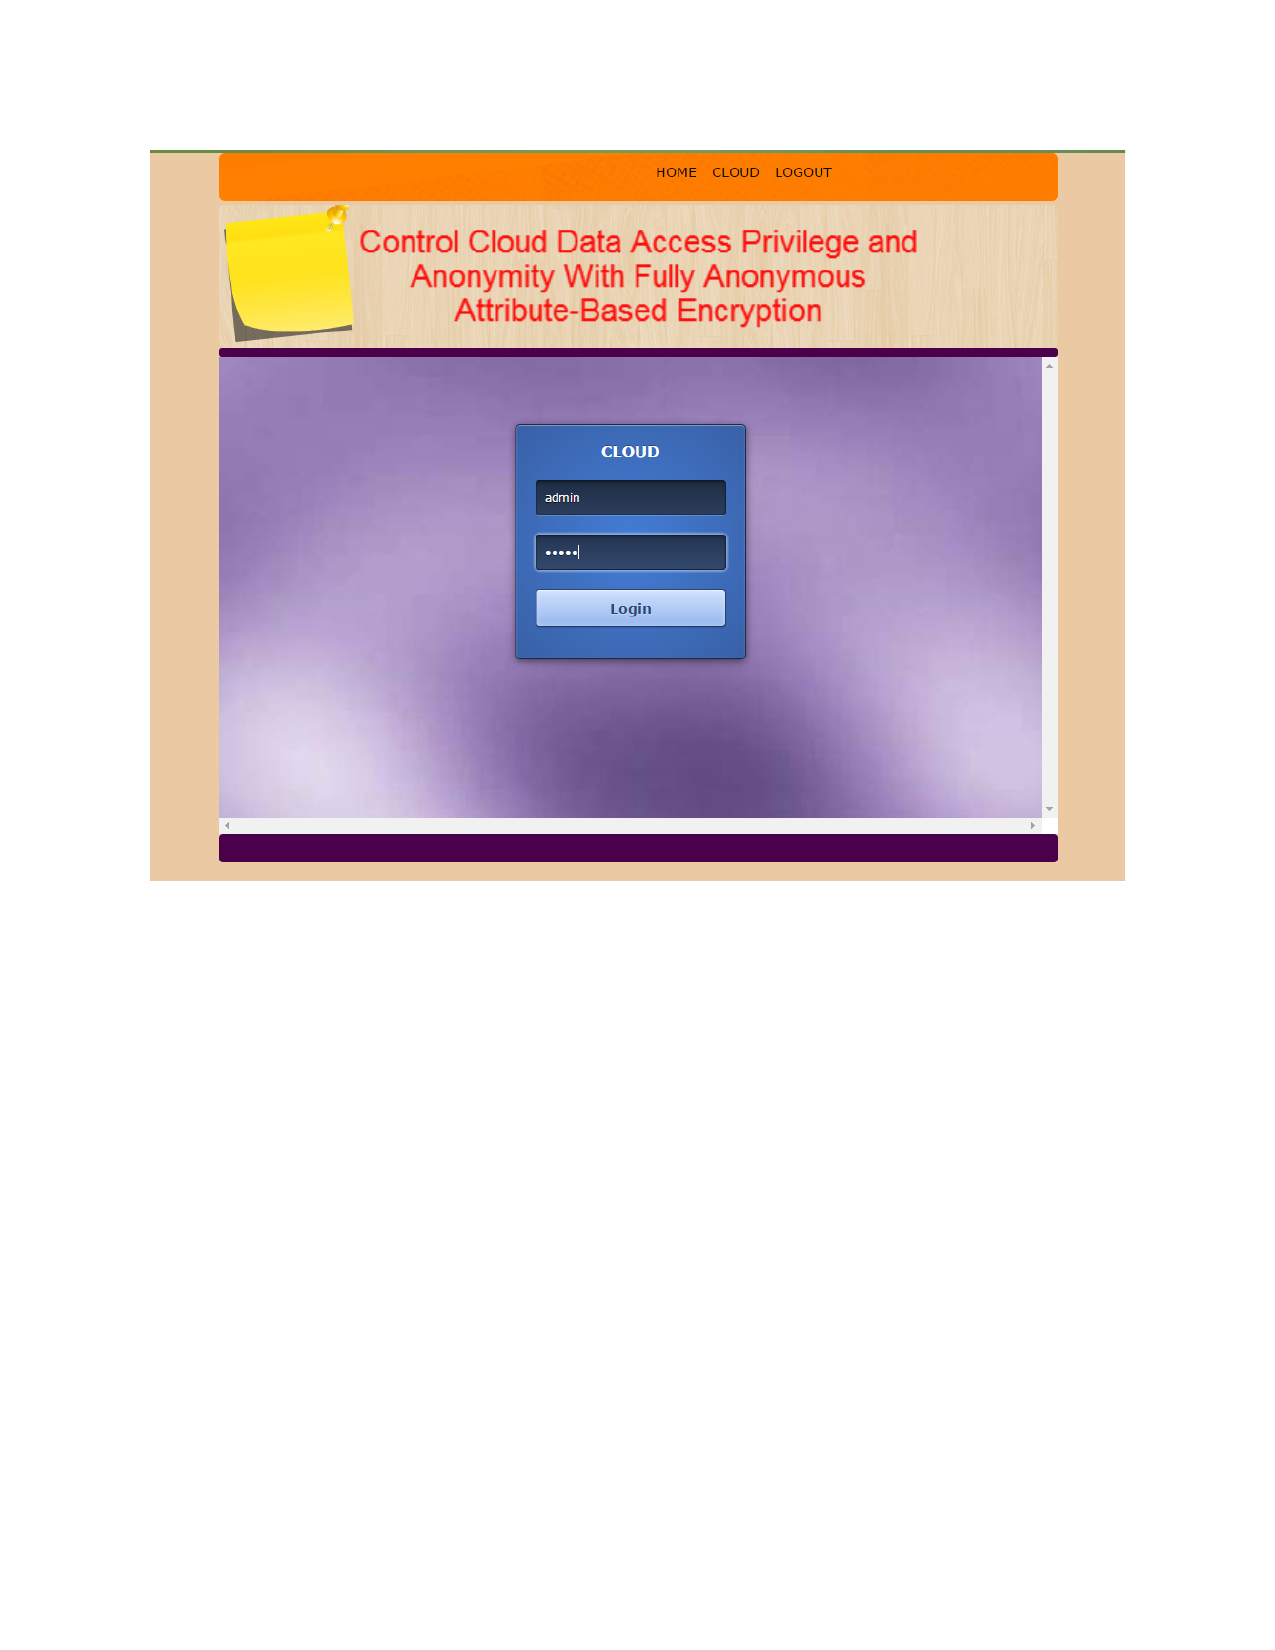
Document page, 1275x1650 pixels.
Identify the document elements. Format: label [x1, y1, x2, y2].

picture [150, 150, 1125, 881]
